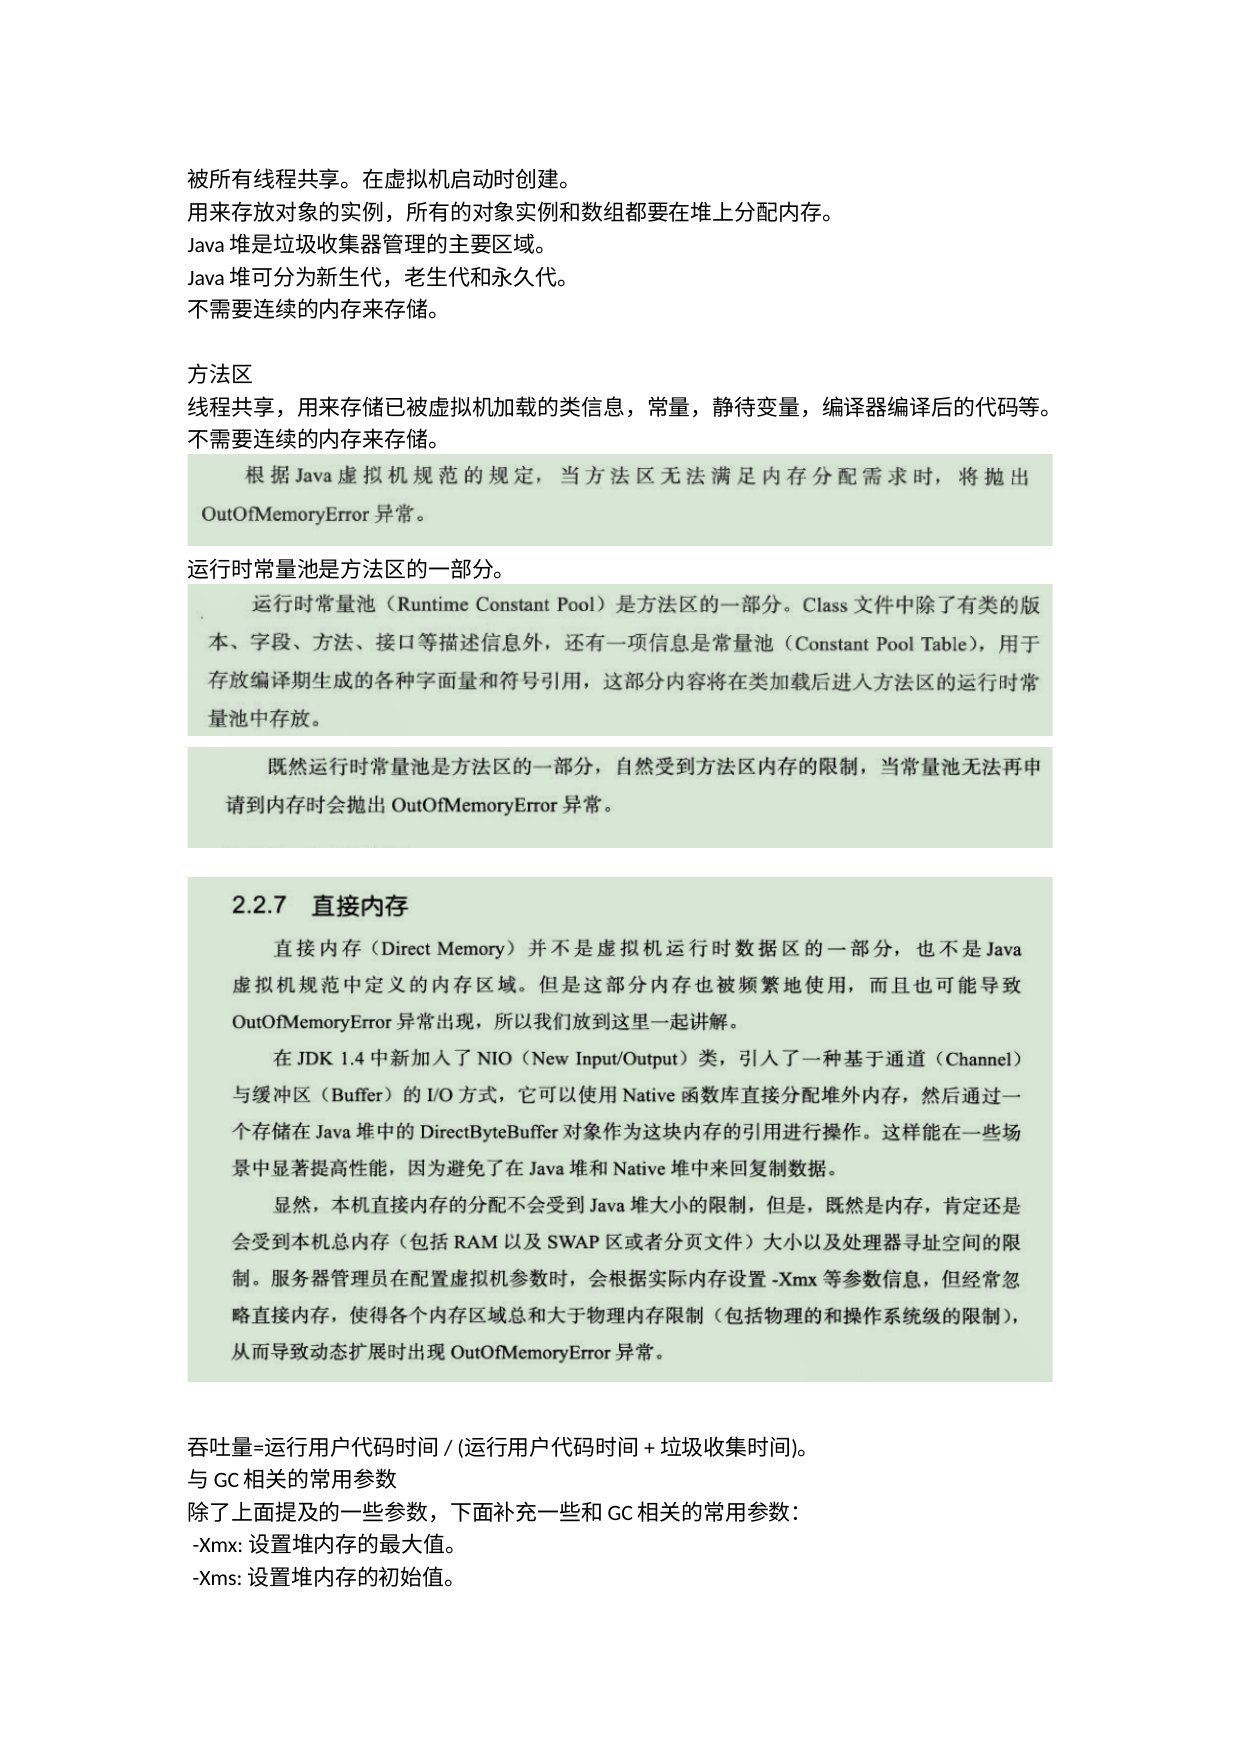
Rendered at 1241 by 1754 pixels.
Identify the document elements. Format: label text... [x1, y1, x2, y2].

picture [187, 877, 1053, 1382]
text 用来存放对象的实例，所有的对象实例和数组都要在堆上分配内存。 [187, 194, 1053, 227]
text 运行时常量池是方法区的一部分。 [187, 552, 1053, 584]
text Java堆可分为新生代，老生代和永久代。 [187, 259, 1053, 292]
text 吞吐量=运行用户代码时间 / (运行用户代码时间 + 垃圾收集时间)。 [187, 1429, 1053, 1462]
text 不需要连续的内存来存储。 [187, 292, 1053, 324]
picture [187, 454, 1053, 546]
text 除了上面提及的一些参数，下面补充一些和GC相关的常用参数： [187, 1494, 1053, 1527]
text Java堆是垃圾收集器管理的主要区域。 [187, 227, 1053, 259]
picture [187, 747, 1053, 848]
text 不需要连续的内存来存储。 [187, 422, 1053, 454]
text -Xms: 设置堆内存的初始值。 [187, 1559, 1053, 1592]
text 与GC相关的常用参数 [187, 1462, 1053, 1494]
picture [187, 584, 1053, 736]
text -Xmx: 设置堆内存的最大值。 [187, 1527, 1053, 1559]
text 线程共享，用来存储已被虚拟机加载的类信息，常量，静待变量，编译器编译后的代码等。 [187, 389, 1053, 422]
text 方法区 [187, 357, 1053, 389]
text 被所有线程共享。在虚拟机启动时创建。 [187, 162, 1053, 194]
